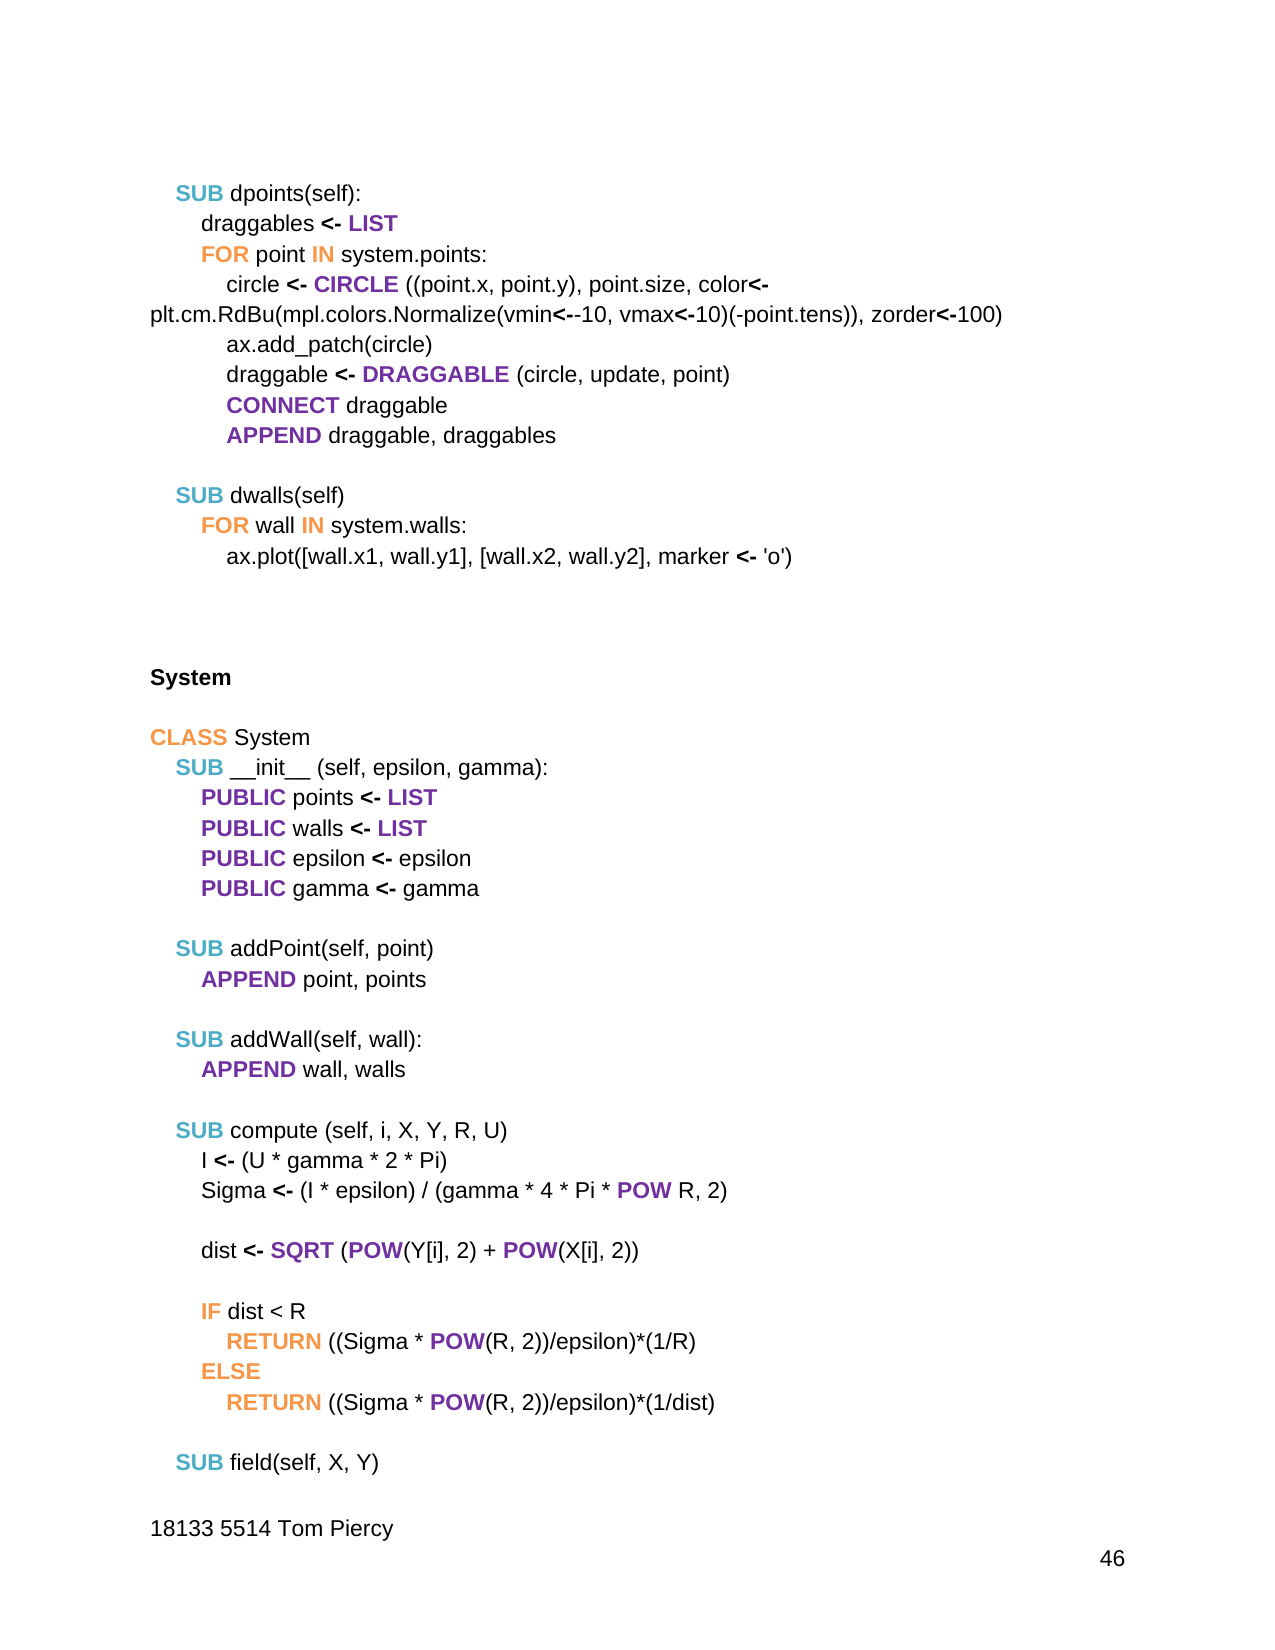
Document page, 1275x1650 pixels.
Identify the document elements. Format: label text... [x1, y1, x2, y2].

text PUBLIC points <- LIST [150, 784, 1125, 811]
text SUB dwalls(self) [150, 482, 1125, 509]
text SUB field(self, X, Y) [150, 1449, 1125, 1475]
text SUB addWall(self, wall): [150, 1026, 1125, 1052]
text ax.plot([wall.x1, wall.y1], [wall.x2, wall.y2], marker <- 'o') [150, 543, 1125, 569]
text circle <- CIRCLE ((point.x, point.y), point.size, color<-plt.cm.RdBu(mpl.colors.Normalize(vmin<--10, vmax<-10)(-point.tens)), zorder<-100) [150, 271, 1125, 327]
text CLASS System [150, 724, 1125, 750]
text CONNECT draggable [150, 392, 1125, 418]
text FOR wall IN system.walls: [150, 512, 1125, 539]
text IF dist < R [150, 1298, 1125, 1324]
text SUB addPoint(self, point) [150, 935, 1125, 962]
text APPEND point, points [150, 966, 1125, 992]
text System [150, 663, 1125, 690]
text SUB __init__ (self, epsilon, gamma): [150, 754, 1125, 781]
text SUB compute (self, i, X, Y, R, U) [150, 1117, 1125, 1143]
text RETURN ((Sigma * POW(R, 2))/epsilon)*(1/R) [150, 1328, 1125, 1354]
text APPEND draggable, draggables [150, 422, 1125, 448]
text PUBLIC walls <- LIST [150, 814, 1125, 841]
text I <- (U * gamma * 2 * Pi) [150, 1147, 1125, 1173]
text dist <- SQRT (POW(Y[i], 2) + POW(X[i], 2)) [150, 1237, 1125, 1264]
text draggables <- LIST [150, 210, 1125, 237]
text SUB dpoints(self): [150, 180, 1125, 207]
text PUBLIC epsilon <- epsilon [150, 845, 1125, 871]
text ELSE [150, 1358, 1125, 1385]
text FOR point IN system.points: [150, 241, 1125, 267]
text RETURN ((Sigma * POW(R, 2))/epsilon)*(1/dist) [150, 1388, 1125, 1415]
text PUBLIC gamma <- gamma [150, 875, 1125, 901]
text draggable <- DRAGGABLE (circle, update, point) [150, 361, 1125, 388]
text APPEND wall, walls [150, 1056, 1125, 1083]
text Sigma <- (I * epsilon) / (gamma * 4 * Pi * POW R, 2) [150, 1177, 1125, 1203]
text ax.add_patch(circle) [150, 331, 1125, 358]
